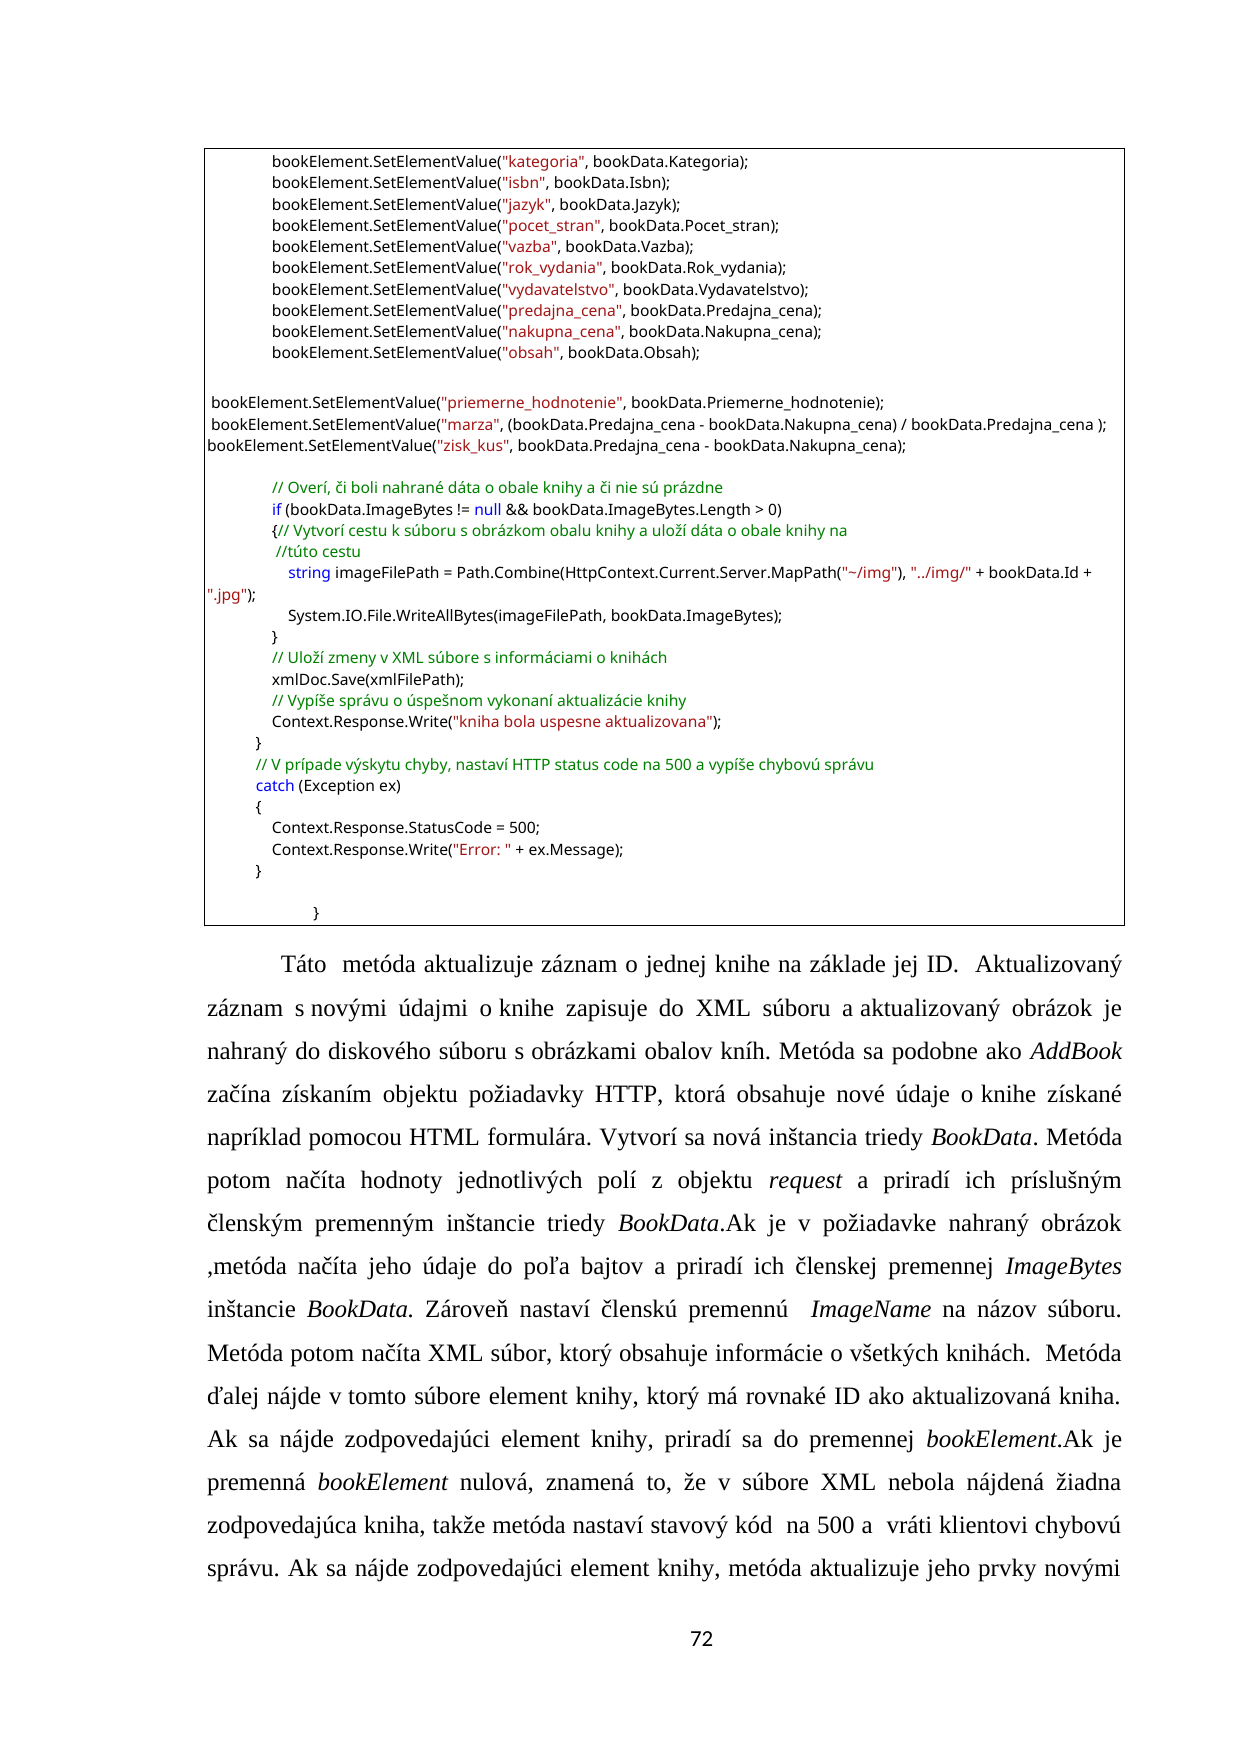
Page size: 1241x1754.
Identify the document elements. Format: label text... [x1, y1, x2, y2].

text } [205, 899, 1124, 925]
text //túto cestu [207, 541, 1122, 562]
text bookElement.SetElementValue("nakupna_cena", bookData.Nakupna_cena); [207, 321, 1122, 342]
text bookElement.SetElementValue("marza", (bookData.Predajna_cena - bookData.Nakupna_cena) / bookData.Predajna_cena ); bookElement.SetElementValue("zisk_kus", bookData.Predajna_cena - bookData.Nakupna_cena); [207, 413, 1122, 456]
text System.IO.File.WriteAllBytes(imageFilePath, bookData.ImageBytes); [207, 604, 1122, 626]
text Context.Response.StatusCode = 500; [207, 817, 1122, 838]
text if (bookData.ImageBytes != null && bookData.ImageBytes.Length > 0) [207, 498, 1122, 519]
text bookElement.SetElementValue("pocet_stran", bookData.Pocet_stran); [207, 214, 1122, 236]
text // Uloží zmeny v XML súbore s informáciami o knihách [207, 647, 1122, 668]
text bookElement.SetElementValue("isbn", bookData.Isbn); [207, 172, 1122, 193]
text } [207, 859, 1122, 881]
text bookElement.SetElementValue("kategoria", bookData.Kategoria); [205, 149, 1124, 172]
text Context.Response.Write("kniha bola uspesne aktualizovana"); [207, 711, 1122, 732]
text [207, 949, 1122, 1582]
text // V prípade výskytu chyby, nastaví HTTP status code na 500 a vypíše chybovú správu [207, 753, 1122, 774]
text bookElement.SetElementValue("obsah", bookData.Obsah); [207, 342, 1122, 363]
text bookElement.SetElementValue("rok_vydania", bookData.Rok_vydania); [207, 257, 1122, 278]
text string imageFilePath = Path.Combine(HttpContext.Current.Server.MapPath("~/img"), "../img/" + bookData.Id + ".jpg"); [207, 562, 1122, 604]
text xmlDoc.Save(xmlFilePath); [207, 668, 1122, 689]
text {// Vytvorí cestu k súboru s obrázkom obalu knihy a uloží dáta o obale knihy na [207, 519, 1122, 541]
text bookElement.SetElementValue("vydavatelstvo", bookData.Vydavatelstvo); [207, 278, 1122, 299]
text bookElement.SetElementValue("predajna_cena", bookData.Predajna_cena); [207, 299, 1122, 321]
text // Vypíše správu o úspešnom vykonaní aktualizácie knihy [207, 689, 1122, 711]
text bookElement.SetElementValue("jazyk", bookData.Jazyk); [207, 193, 1122, 214]
text } [207, 732, 1122, 753]
text bookElement.SetElementValue("priemerne_hodnotenie", bookData.Priemerne_hodnotenie); [207, 392, 1122, 413]
text } [207, 626, 1122, 647]
text Context.Response.Write("Error: " + ex.Message); [207, 838, 1122, 859]
text // Overí, či boli nahrané dáta o obale knihy a či nie sú prázdne [207, 477, 1122, 498]
text catch (Exception ex) [207, 774, 1122, 796]
text bookElement.SetElementValue("vazba", bookData.Vazba); [207, 236, 1122, 257]
text { [207, 796, 1122, 817]
